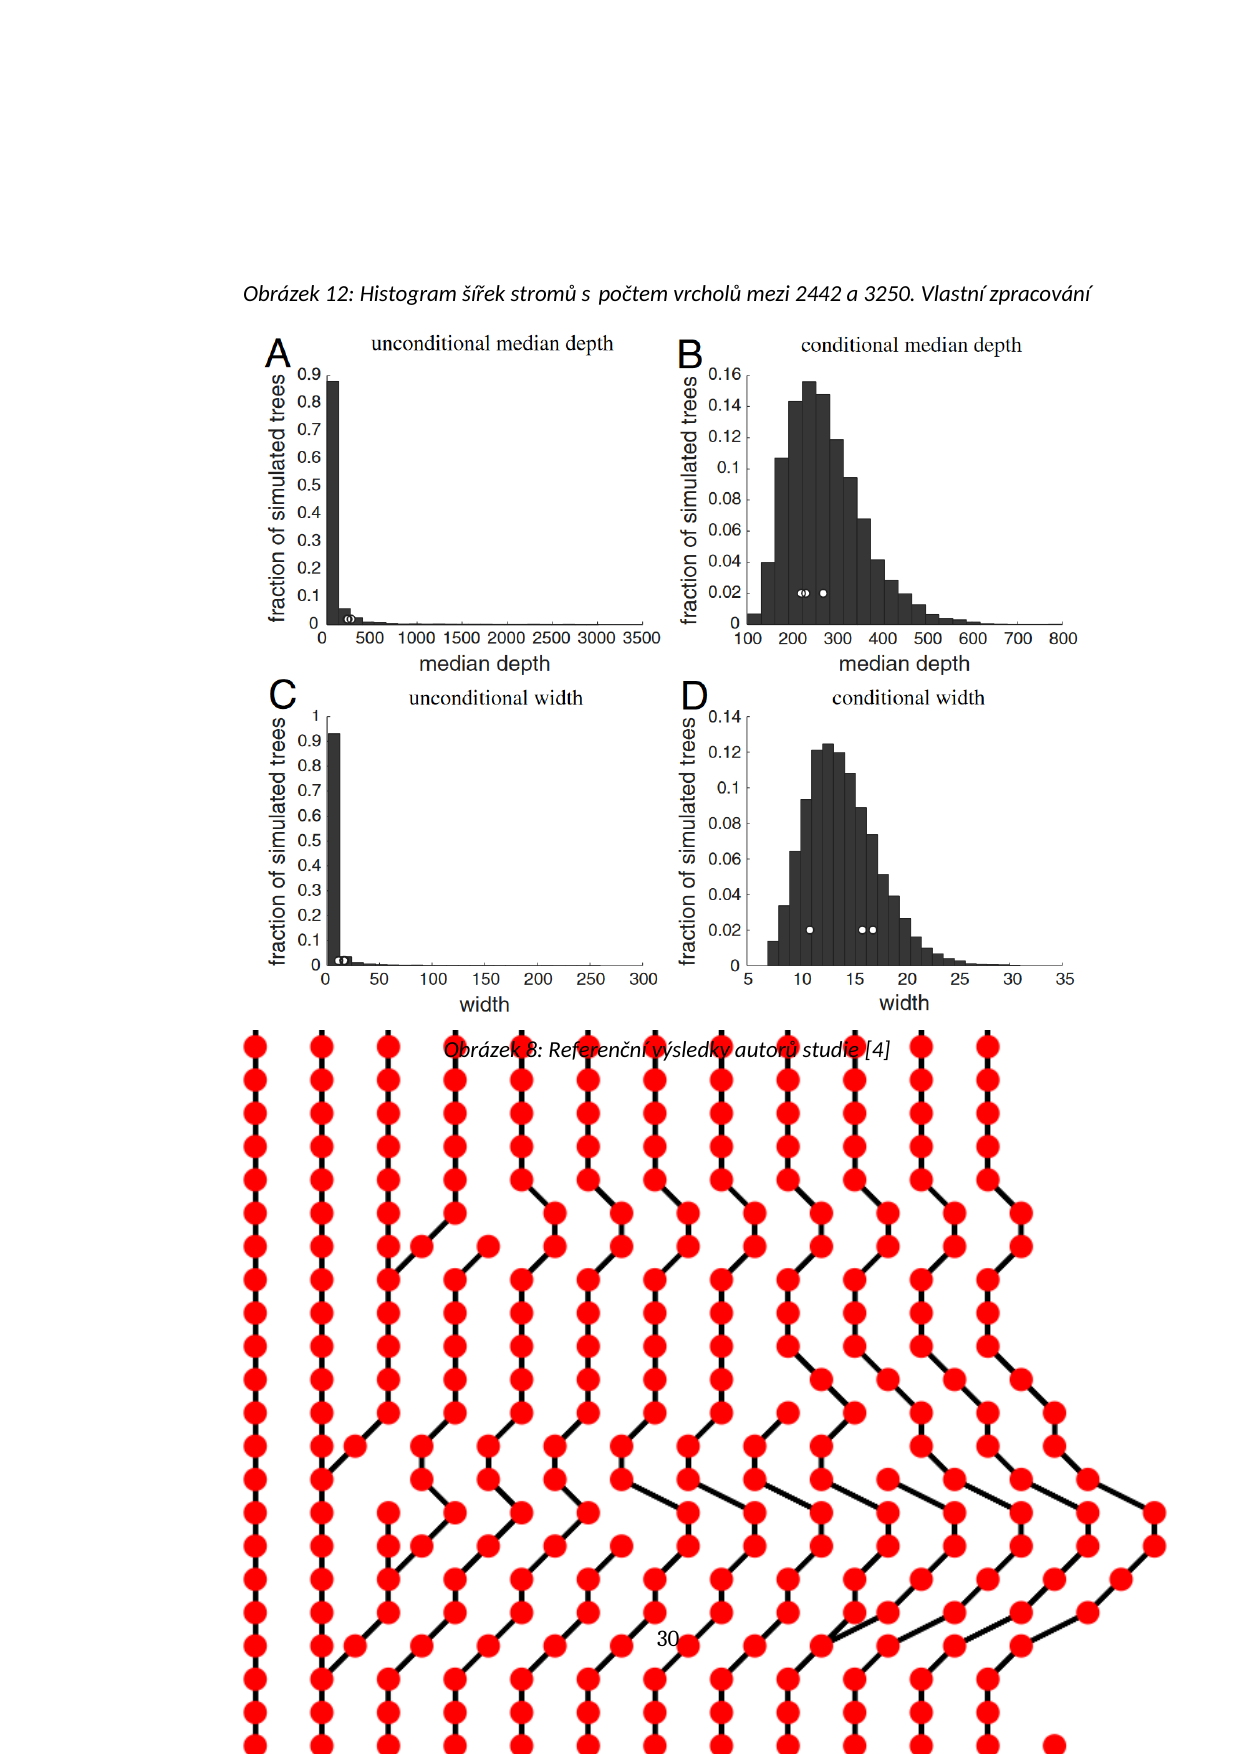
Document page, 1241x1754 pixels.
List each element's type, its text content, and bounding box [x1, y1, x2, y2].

picture [198, 1030, 1189, 1754]
text Obrázek 8: Referenční výsledky autorů studie [4] [173, 1035, 1163, 1063]
picture [217, 307, 1103, 1024]
text Obrázek 12: Histogram šířek stromů s počtem vrcholů mezi 2442 a 3250. Vlastní zpracování [173, 279, 1163, 307]
